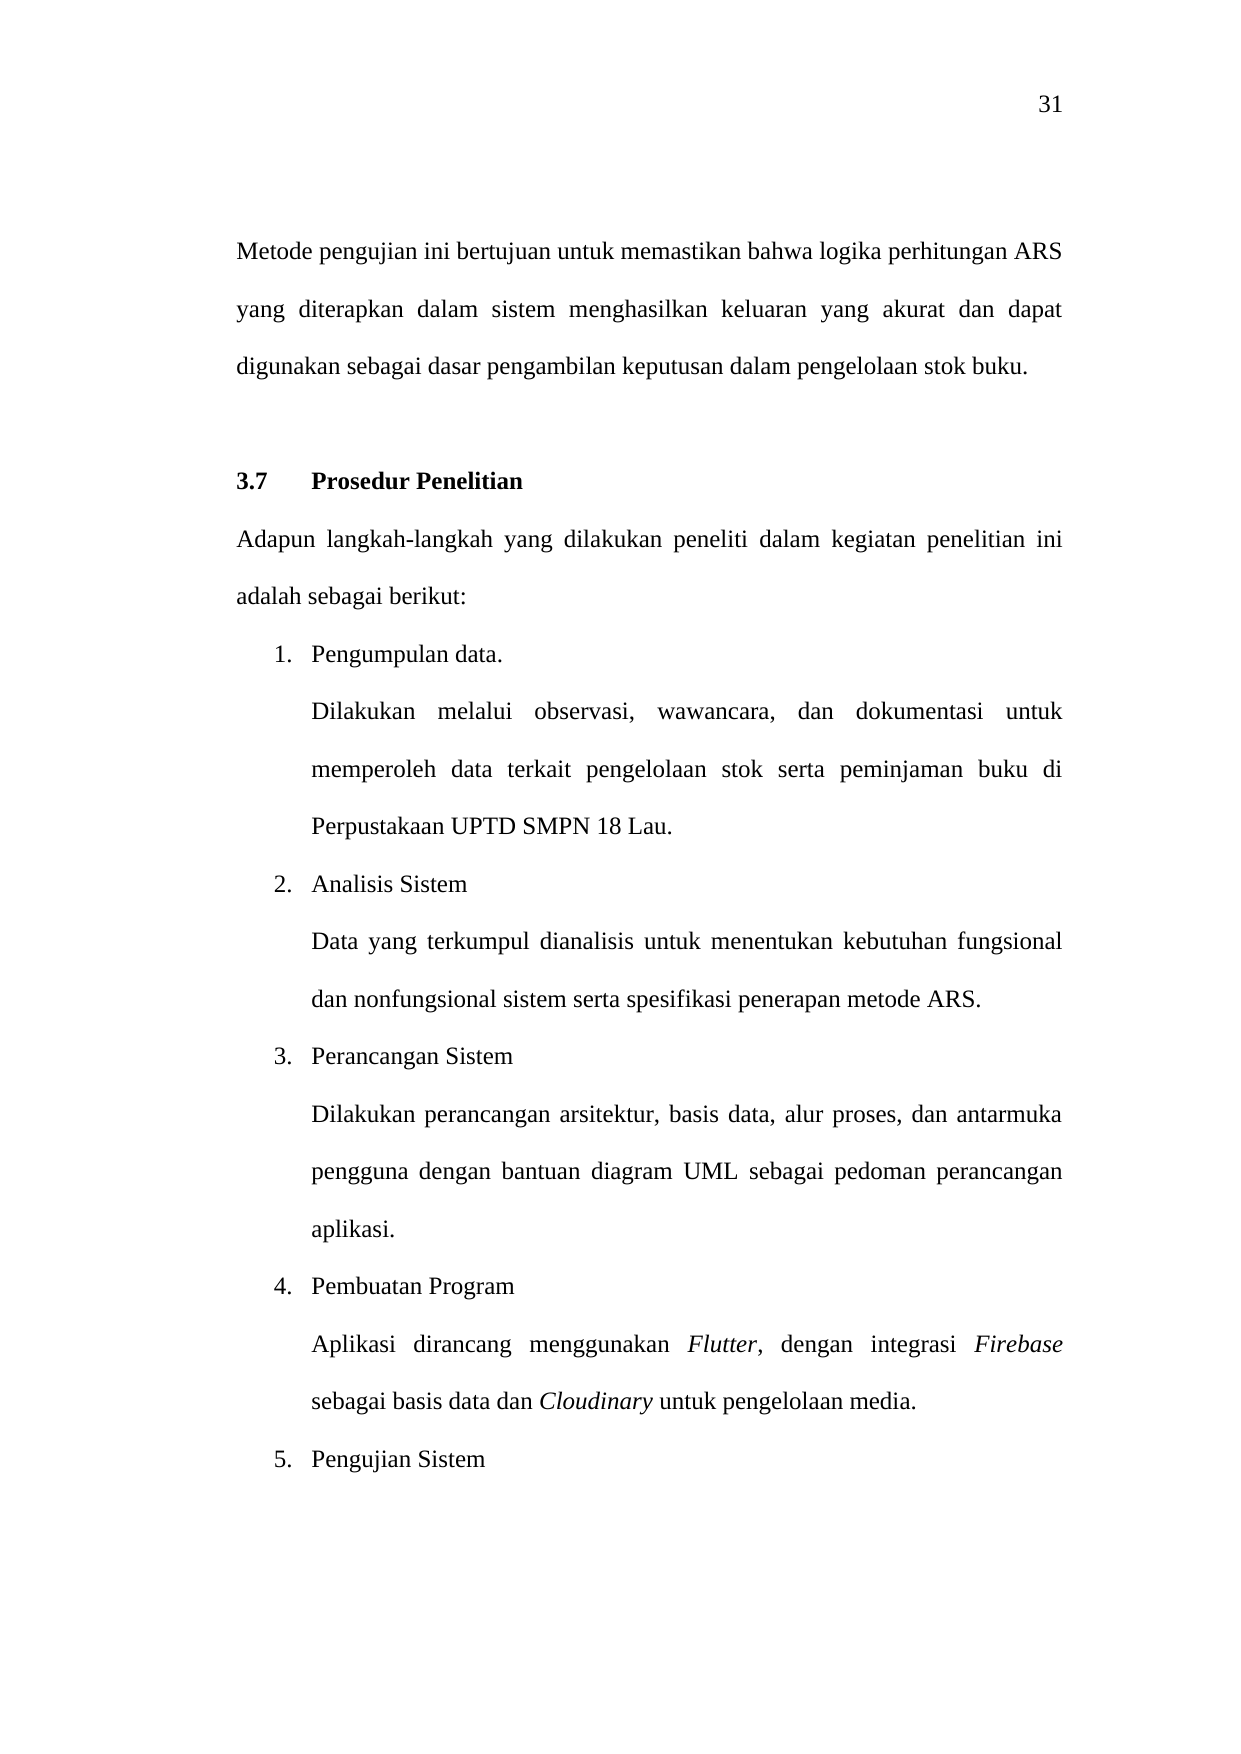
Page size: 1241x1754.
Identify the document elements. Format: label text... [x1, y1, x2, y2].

list Dilakukan perancangan arsitektur, basis data, alur proses, dan antarmuka pengguna dengan bantuan diagram UML sebagai pedoman perancangan aplikasi. [311, 1214, 1063, 1357]
text 3.7 Prosedur Penelitian [236, 581, 1063, 610]
list Analisis Sistem [274, 984, 1063, 1012]
list Pengumpulan data. [274, 754, 1063, 782]
list Aplikasi dirancang menggunakan Flutter, dengan integrasi Firebase sebagai basis data dan Cloudinary untuk pengelolaan media. [311, 1444, 1063, 1530]
text Adapun langkah-langkah yang dilakukan peneliti dalam kegiatan penelitian ini adalah sebagai berikut: [236, 639, 1063, 725]
list Membandingkan hasil perhitungan dengan hasil yang dihasilkan oleh sistem. [273, 236, 1063, 322]
list Perancangan Sistem [274, 1156, 1063, 1185]
text Metode pengujian ini bertujuan untuk memastikan bahwa logika perhitungan ARS yang diterapkan dalam sistem menghasilkan keluaran yang akurat dan dapat digunakan sebagai dasar pengambilan keputusan dalam pengelolaan stok buku. [236, 351, 1063, 495]
list Data yang terkumpul dianalisis untuk menentukan kebutuhan fungsional dan nonfungsional sistem serta spesifikasi penerapan metode ARS. [311, 1041, 1063, 1127]
list Dilakukan melalui observasi, wawancara, dan dokumentasi untuk memperoleh data terkait pengelolaan stok serta peminjaman buku di Perpustakaan UPTD SMPN 18 Lau. [311, 811, 1063, 955]
list Pembuatan Program [274, 1386, 1063, 1415]
